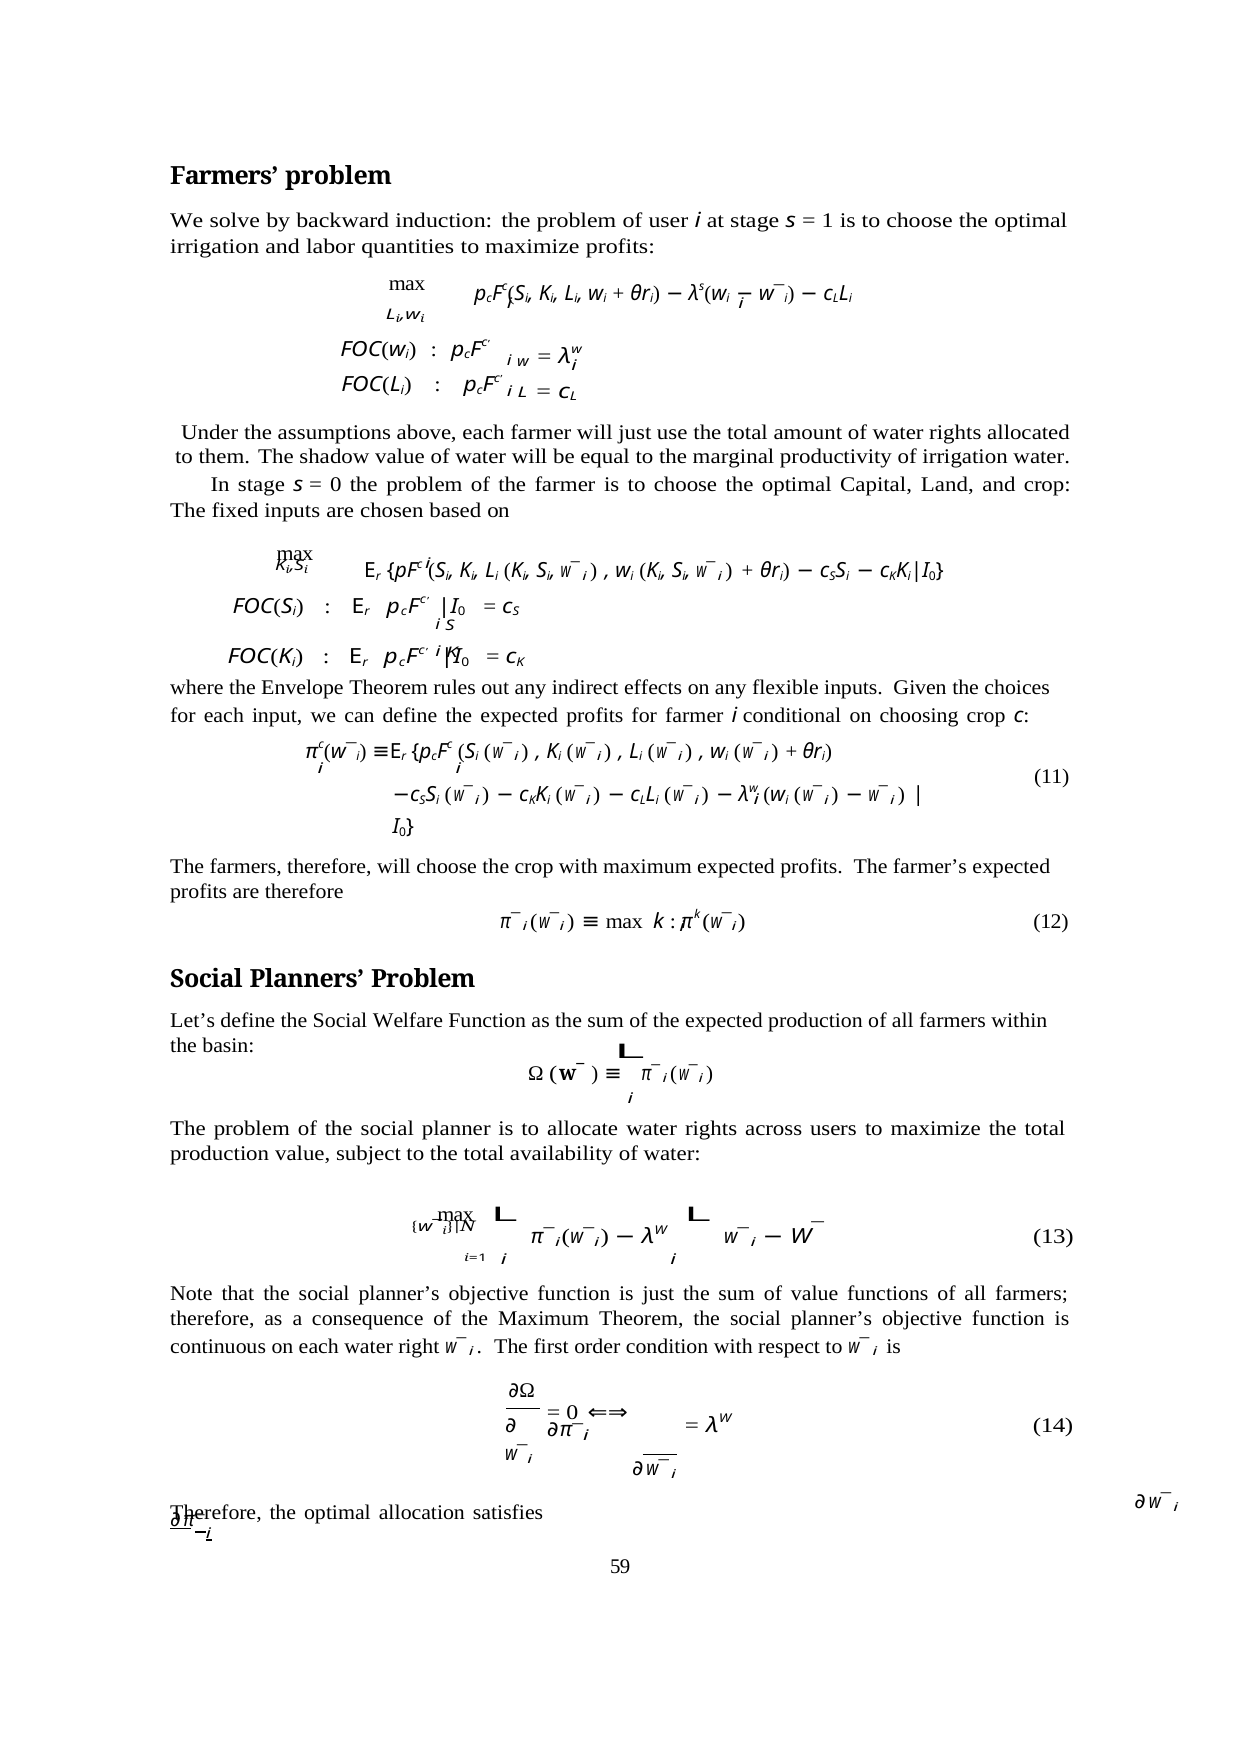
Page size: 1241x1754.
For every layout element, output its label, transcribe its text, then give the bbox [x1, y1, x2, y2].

text We solve by backward induction: the problem of user i at stage s = 1 is to choose the optimal irrigation and labor quantities to maximize profits: [170, 205, 1070, 258]
text = λw [537, 341, 1178, 369]
text = cL [536, 376, 1178, 404]
text Ω (w¯ ) ≡ π¯i(w¯i) [119, 1057, 1122, 1086]
text ∂w¯i [593, 1493, 1178, 1513]
text ∂Ω [508, 1376, 537, 1404]
text FOC(Si) : Er pcFc′ |I0 = cS [232, 592, 1178, 619]
text ∂w¯i [505, 1410, 537, 1467]
text where the Envelope Theorem rules out any indirect effects on any flexible inputs. Given the choices for each input, we can define the expected profits for farmer i conditional on choosing crop c: [170, 675, 1070, 728]
text Under the assumptions above, each farmer will just use the total amount of water rights allocated to them. The shadow value of water will be equal to the marginal productivity of irrigation water. In stage s = 0 the problem of the farmer is to choose the optimal Capital, Land, and crop: [166, 419, 1071, 498]
text ∂w¯i [542, 1462, 675, 1479]
text Let’s define the Social Welfare Function as the sum of the expected production of all farmers within the basin: [170, 1008, 1070, 1057]
text The farmers, therefore, will choose the crop with maximum expected profits. The farmer’s expected profits are therefore [170, 853, 1076, 903]
text FOC(Ki) : Er pcFc′ |I0 = cK [227, 625, 1178, 670]
text πc(w¯i) ≡Er {pcFc (Si (w¯i) , Ki (w¯i) , Li (w¯i) , wi (w¯i) + θri) [305, 742, 1178, 762]
text The problem of the social planner is to allocate water rights across users to maximize the total production value, subject to the total availability of water: [170, 1116, 1070, 1164]
subtitle Social Planners’ Problem [170, 961, 1178, 995]
text L π¯i(w¯i) − λW L w¯i − W¯ (13) [492, 1183, 1178, 1250]
text max [276, 544, 316, 565]
subtitle Farmers’ problem [170, 157, 1178, 192]
text max [119, 1203, 474, 1226]
text −cSSi (w¯i) − cKKi (w¯i) − cLLi (w¯i) − λw (wi (w¯i) − w¯i) |I0} [392, 776, 934, 840]
text = 0 ⇐⇒ ∂π¯i [547, 1392, 675, 1462]
text π¯i(w¯i) ≡ max k : πk(w¯i) (12) [500, 903, 1178, 935]
text Li,wi i i [386, 303, 1178, 327]
text (11) [1032, 764, 1071, 788]
text i=1 i i [464, 1250, 1178, 1264]
text Note that the social planner’s objective function is just the sum of value functions of all farmers; therefore, as a consequence of the Maximum Theorem, the social planner’s objective function is continuous on each water right w¯i. The first order condition with respect to w¯i is [170, 1281, 1071, 1359]
text = λW (14) [684, 1410, 1178, 1438]
text i [119, 1088, 1141, 1108]
text pcFc(Si, Ki, Li, wi + θri) − λs(wi − w¯i) − cLLi [474, 286, 1178, 303]
text The fixed inputs are chosen based on [170, 498, 1178, 522]
text Therefore, the optimal allocation satisfies ∂π¯i [170, 1493, 588, 1559]
text FOC(wi) : pcFc′ FOC(Li) : pcFc′ [340, 334, 523, 398]
text max [119, 279, 426, 293]
text i i [317, 762, 934, 776]
text Er {pFc (Si, Ki, Li (Ki, Si, w¯i) , wi (Ki, Si, w¯i) + θri) − cSSi − cKKi|I0} [364, 547, 1178, 586]
